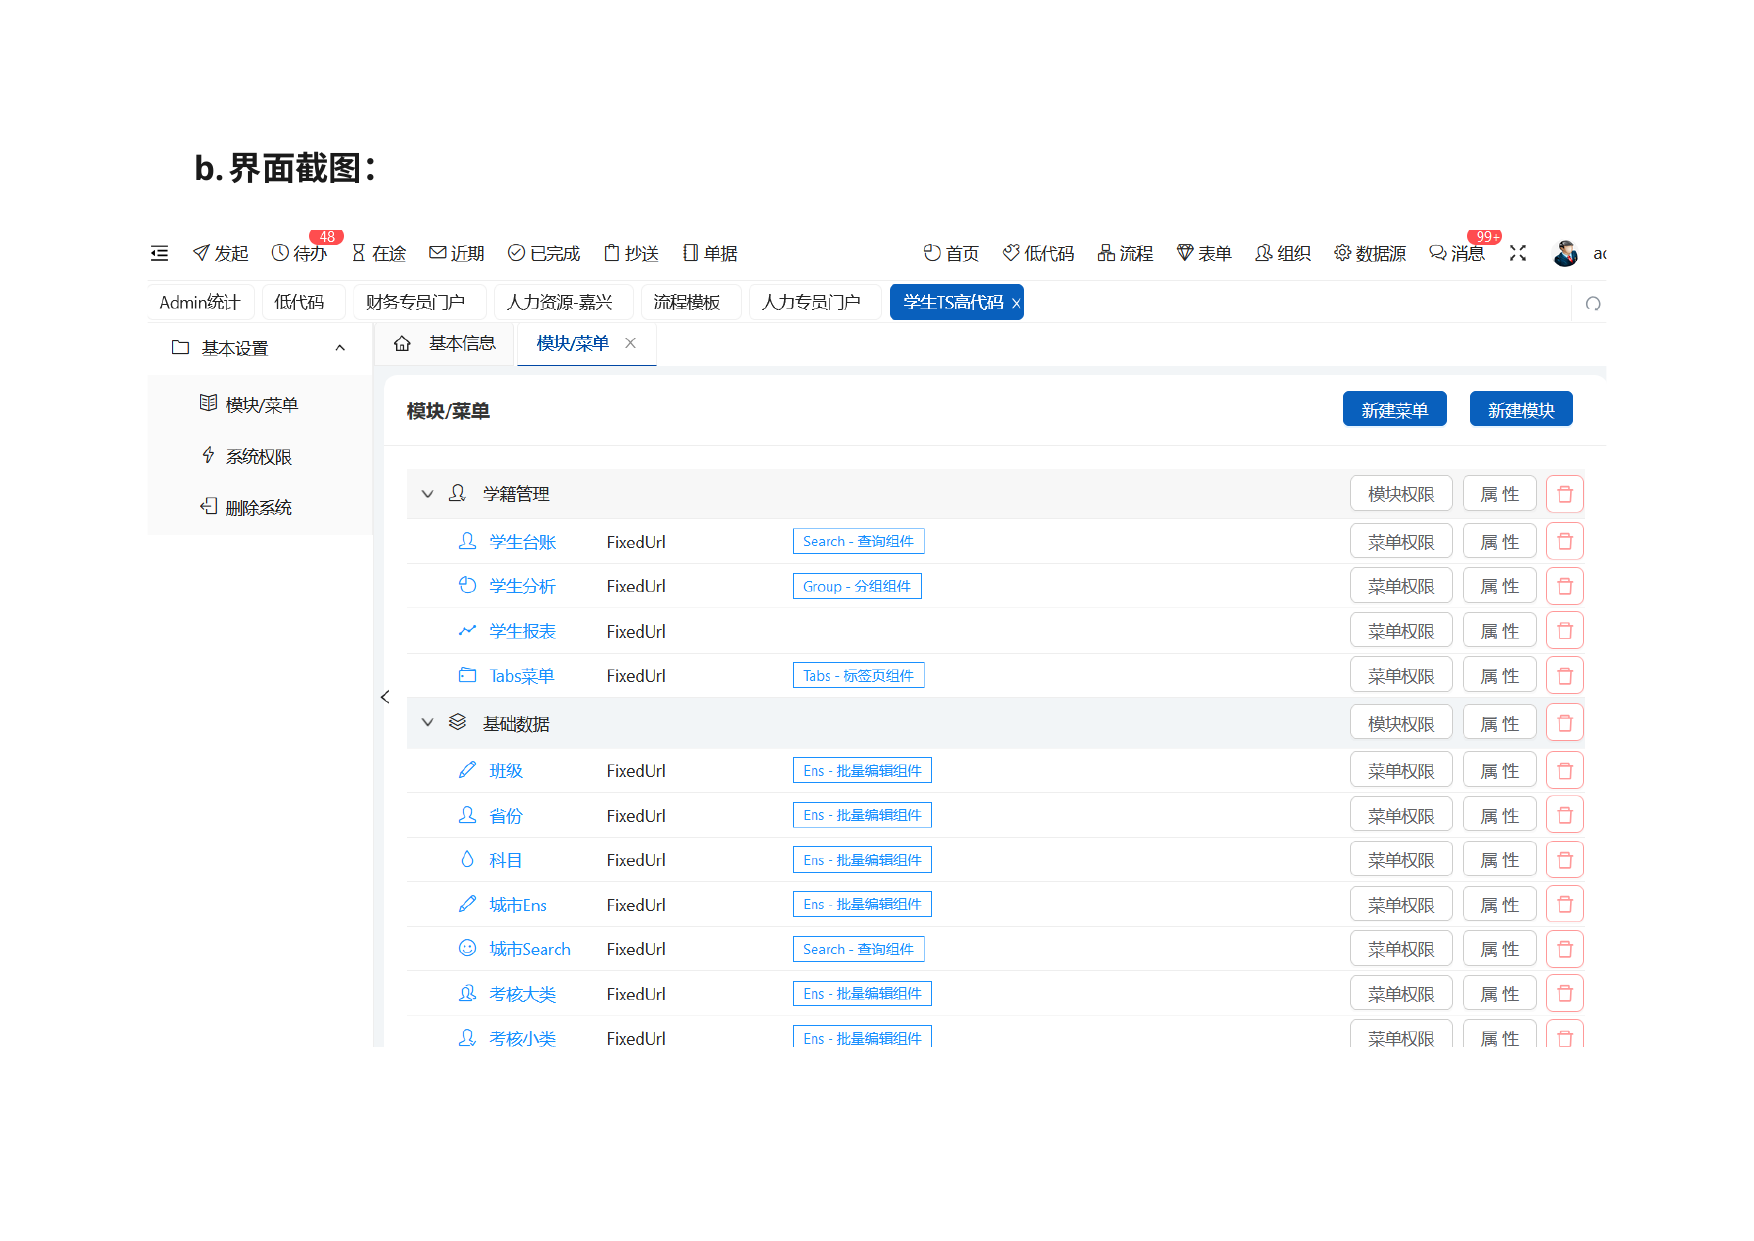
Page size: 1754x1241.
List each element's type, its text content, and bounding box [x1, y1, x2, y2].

picture [147, 230, 1607, 1047]
subtitle 界面截图： [193, 142, 1606, 190]
